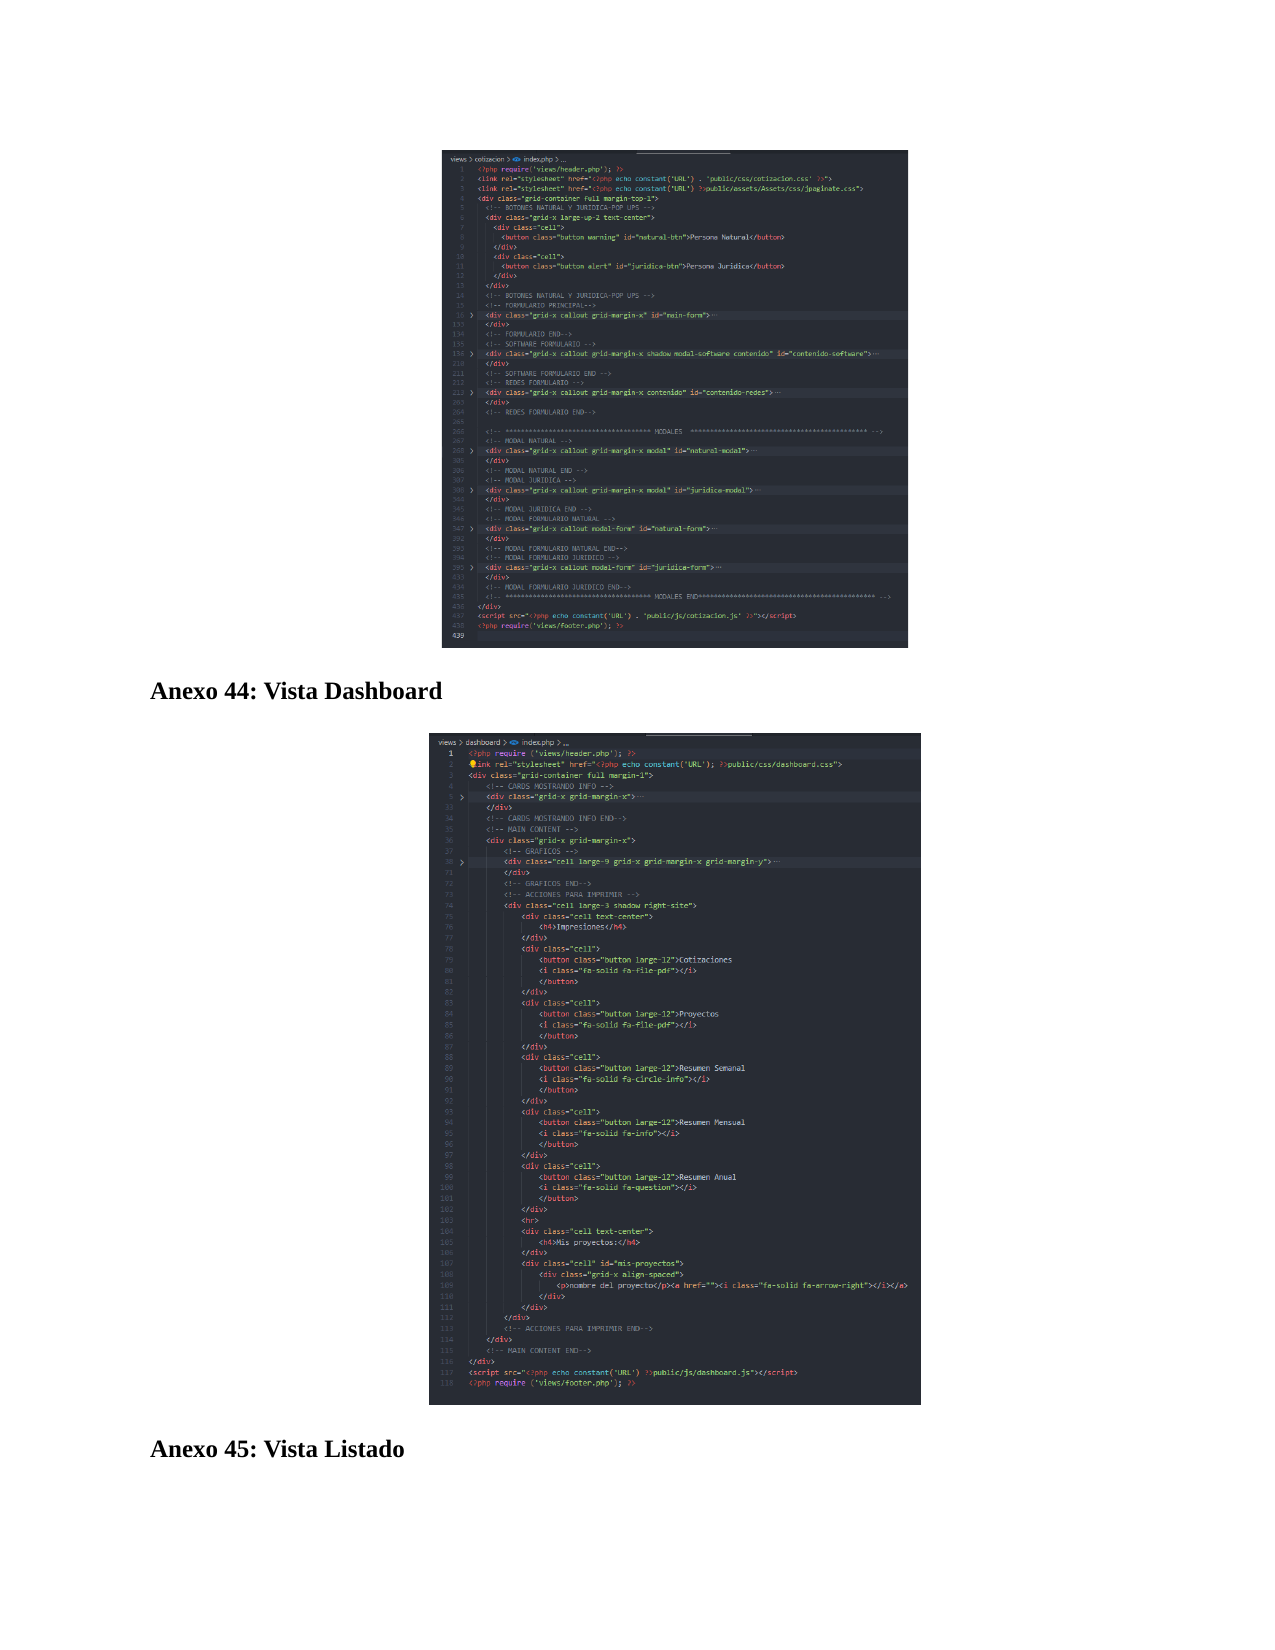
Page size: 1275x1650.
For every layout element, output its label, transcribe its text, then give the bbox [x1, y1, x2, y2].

text Anexo 45: Vista Listado [150, 1434, 1125, 1462]
picture [429, 733, 921, 1405]
text Anexo 44: Vista Dashboard [150, 676, 1125, 705]
picture [441, 150, 909, 648]
